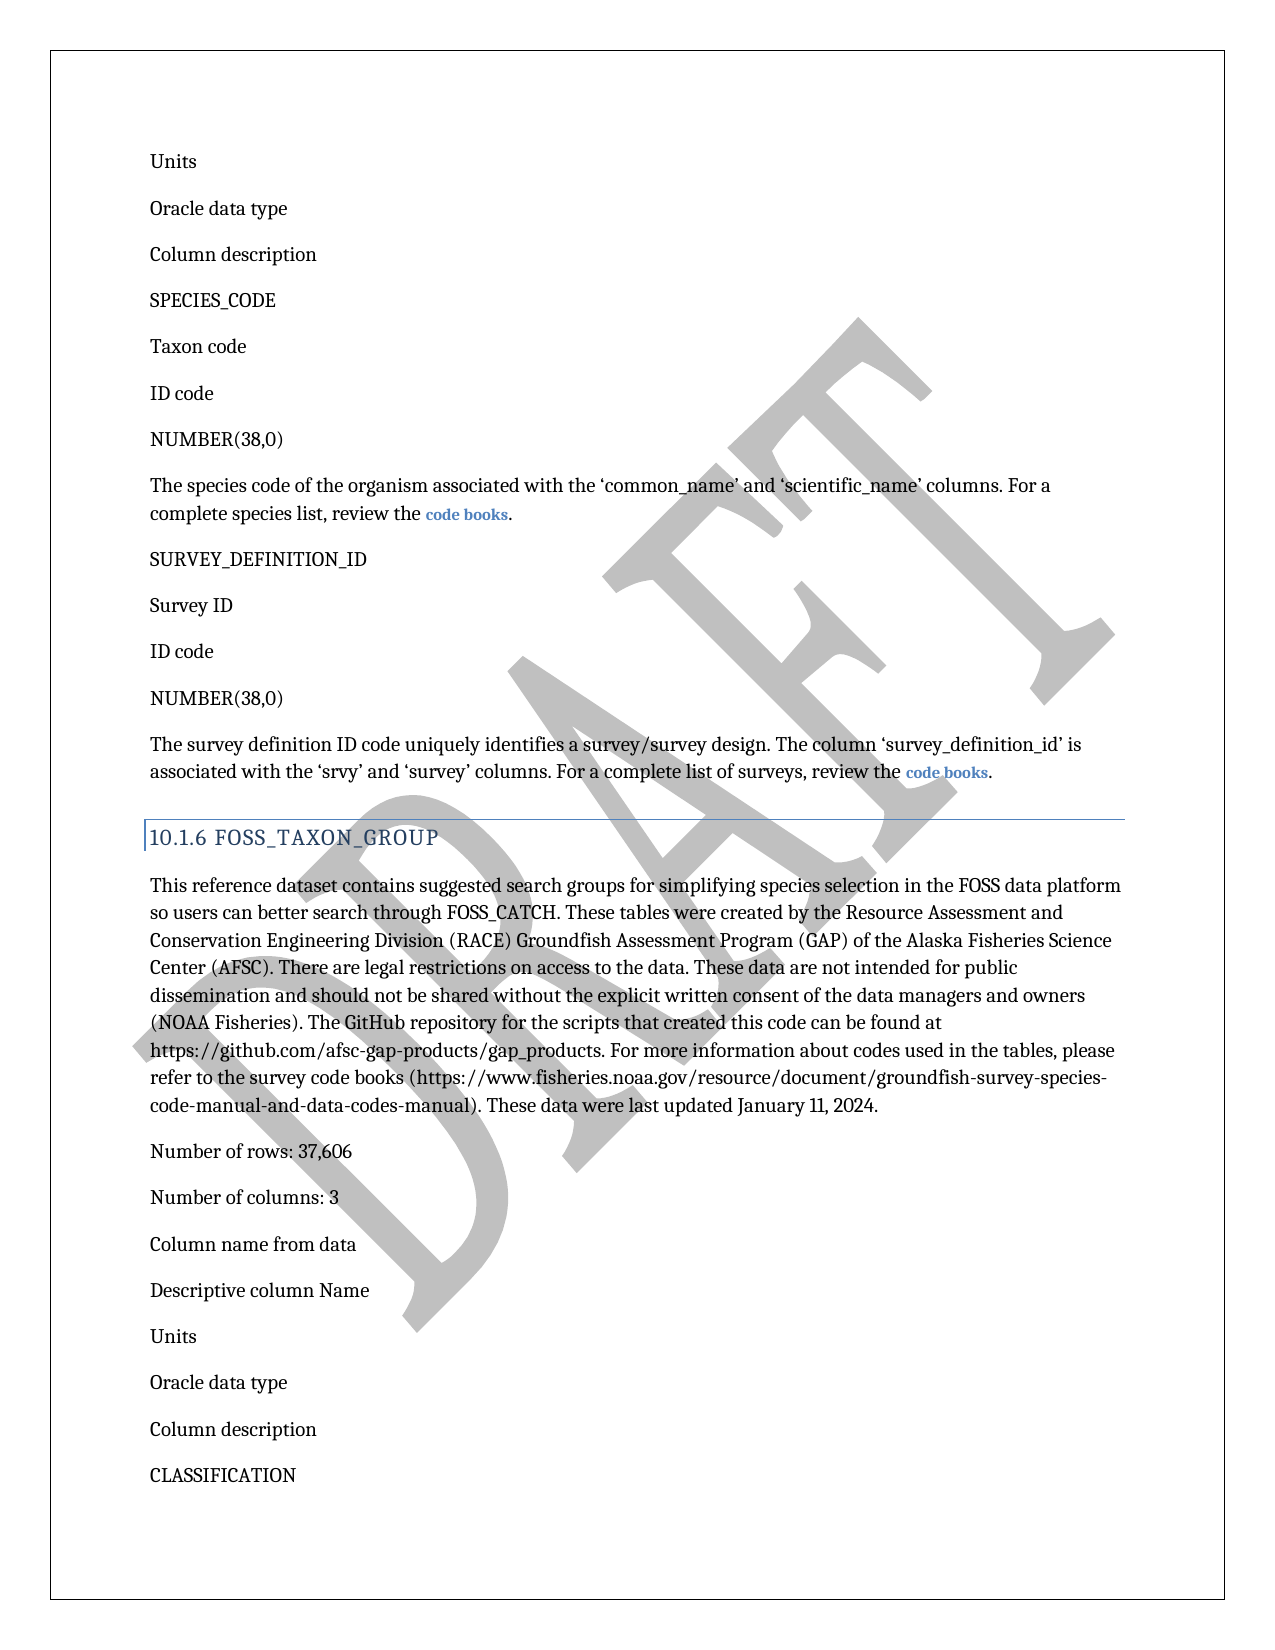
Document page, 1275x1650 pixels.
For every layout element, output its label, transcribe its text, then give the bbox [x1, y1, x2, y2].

text Oracle data type [150, 196, 1125, 220]
text Number of rows: 37,606 [150, 1140, 1125, 1164]
text Oracle data type [150, 1371, 1125, 1395]
text Column description [150, 242, 1125, 266]
text Survey ID [150, 594, 1125, 618]
text The survey definition ID code uniquely identifies a survey/survey design. The column ‘survey_definition_id’ is associated with the ‘srvy’ and ‘survey’ columns. For a complete list of surveys, review the code books. [150, 732, 1125, 784]
text NUMBER(38,0) [150, 427, 1125, 451]
text Number of columns: 3 [150, 1186, 1125, 1210]
text Taxon code [150, 335, 1125, 359]
text Descriptive column Name [150, 1278, 1125, 1302]
text ID code [150, 381, 1125, 405]
text This reference dataset contains suggested search groups for simplifying species selection in the FOSS data platform so users can better search through FOSS_CATCH. These tables were created by the Resource Assessment and Conservation Engineering Division (RACE) Groundfish Assessment Program (GAP) of the Alaska Fisheries Science Center (AFSC). There are legal restrictions on access to the data. These data are not intended for public dissemination and should not be shared without the explicit written consent of the data managers and owners (NOAA Fisheries). The GitHub repository for the scripts that created this code can be found at https://github.com/afsc-gap-products/gap_products. For more information about codes used in the tables, please refer to the survey code books (https://www.fisheries.noaa.gov/resource/document/groundfish-survey-species-code-manual-and-data-codes-manual). These data were last updated January 11, 2024. [150, 873, 1125, 1117]
text SPECIES_CODE [150, 289, 1125, 313]
text ID code [150, 640, 1125, 664]
text NUMBER(38,0) [150, 686, 1125, 710]
text Units [150, 150, 1125, 174]
text CLASSIFICATION [150, 1463, 1125, 1487]
text Column description [150, 1417, 1125, 1441]
text Units [150, 1325, 1125, 1349]
text The species code of the organism associated with the ‘common_name’ and ‘scientific_name’ columns. For a complete species list, review the code books. [150, 474, 1125, 525]
text Column name from data [150, 1232, 1125, 1256]
text SURVEY_DEFINITION_ID [150, 547, 1125, 571]
subtitle 10.1.6 FOSS_TAXON_GROUP [146, 820, 1125, 851]
